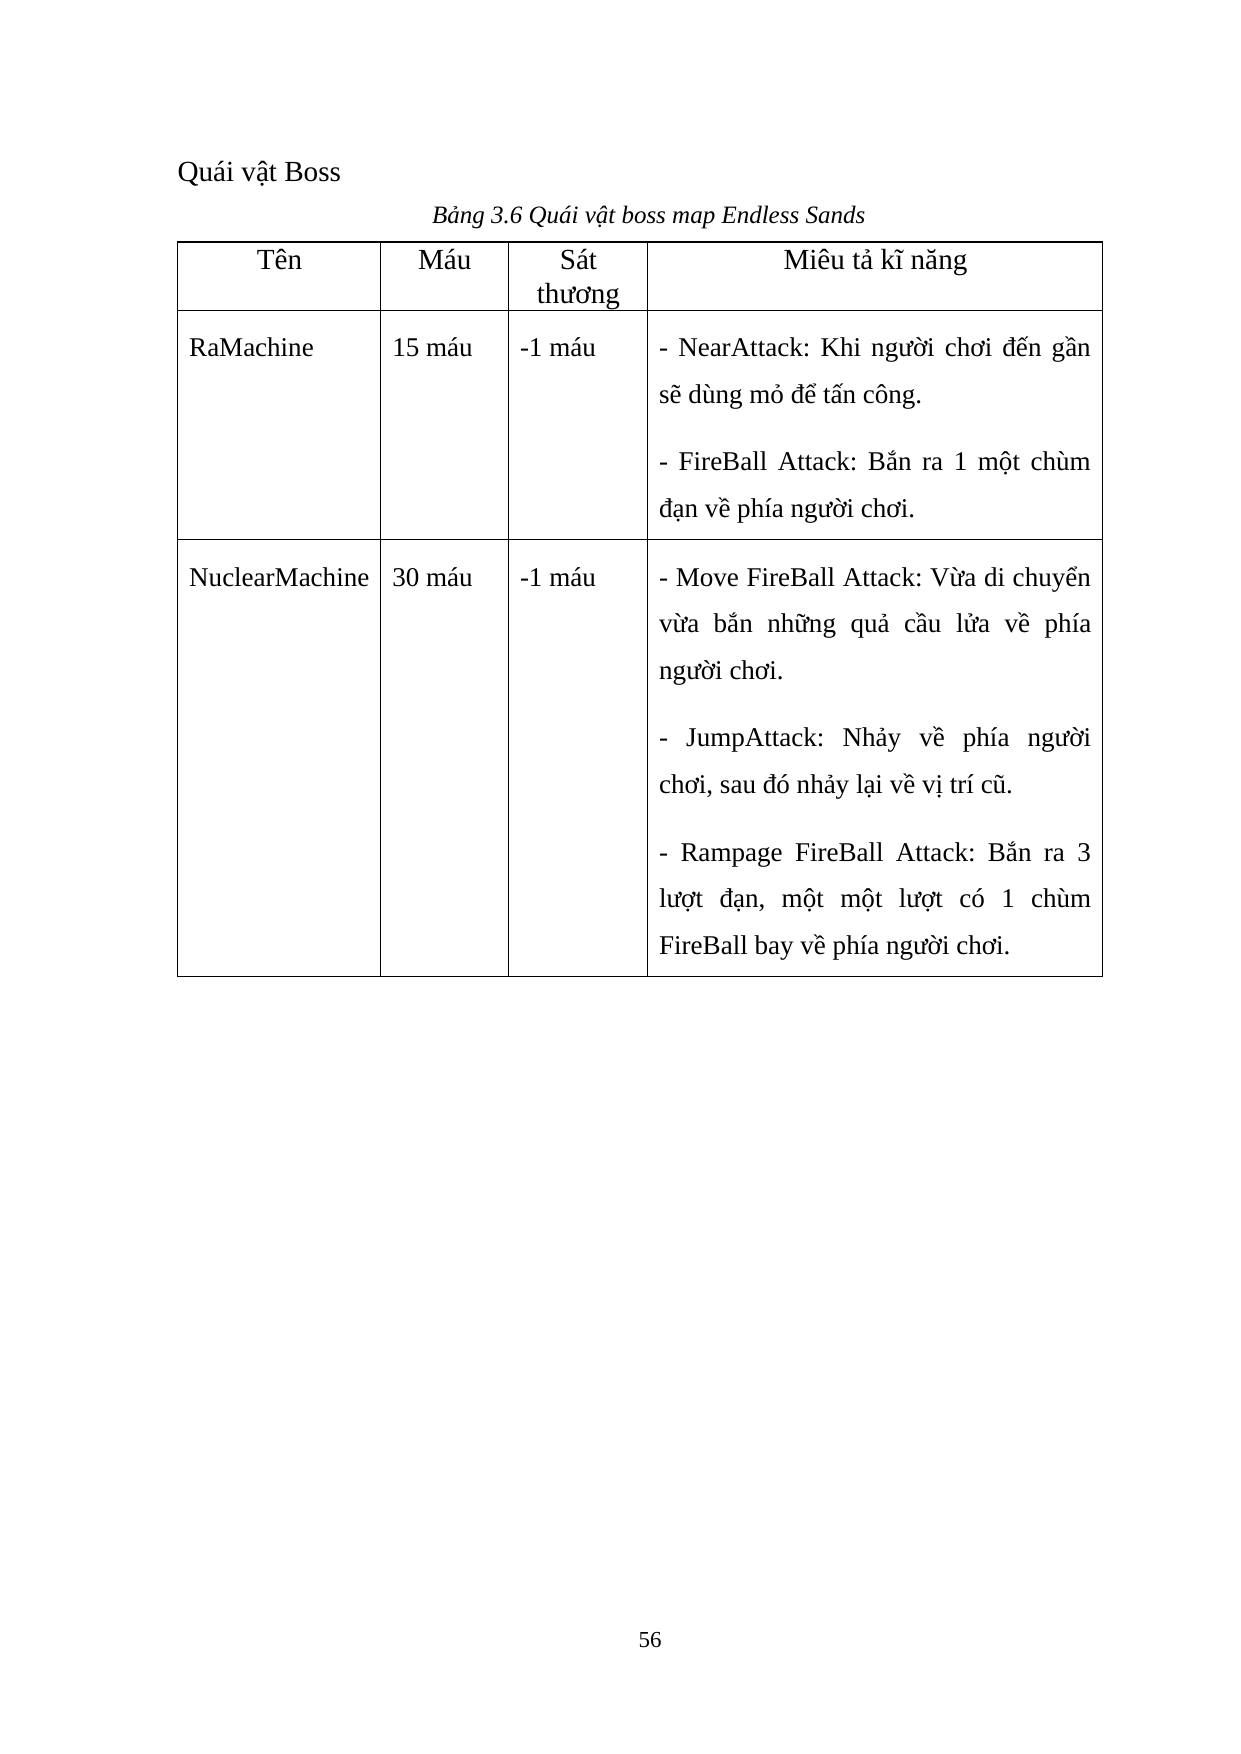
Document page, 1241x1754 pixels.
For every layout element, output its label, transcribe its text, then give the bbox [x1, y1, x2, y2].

table_cell NuclearMachine [178, 540, 380, 976]
table_cell - NearAttack: Khi người chơi đến gần sẽ dùng mỏ để tấn công. - FireBall Attack: Bắn ra 1 một chùm đạn về phía người chơi. [648, 311, 1102, 539]
text Quái vật Boss [177, 154, 1122, 188]
table_header Miêu tả kĩ năng [648, 243, 1102, 309]
table_header Sát thương [509, 243, 647, 309]
table_cell -1 máu [509, 540, 647, 976]
table_header Tên [178, 243, 380, 309]
table_cell - Move FireBall Attack: Vừa di chuyển vừa bắn những quả cầu lửa về phía người chơi. - JumpAttack: Nhảy về phía người chơi, sau đó nhảy lại về vị trí cũ. - Rampage FireBall Attack: Bắn ra 3 lượt đạn, một một lượt có 1 chùm FireBall bay về phía người chơi. [648, 540, 1102, 976]
text Bảng 3.6 Quái vật boss map Endless Sands [177, 200, 1122, 229]
table_cell 15 máu [381, 311, 508, 539]
table_cell RaMachine [178, 311, 380, 539]
table_header Máu [381, 243, 508, 309]
table_cell -1 máu [509, 311, 647, 539]
table_cell 30 máu [381, 540, 508, 976]
